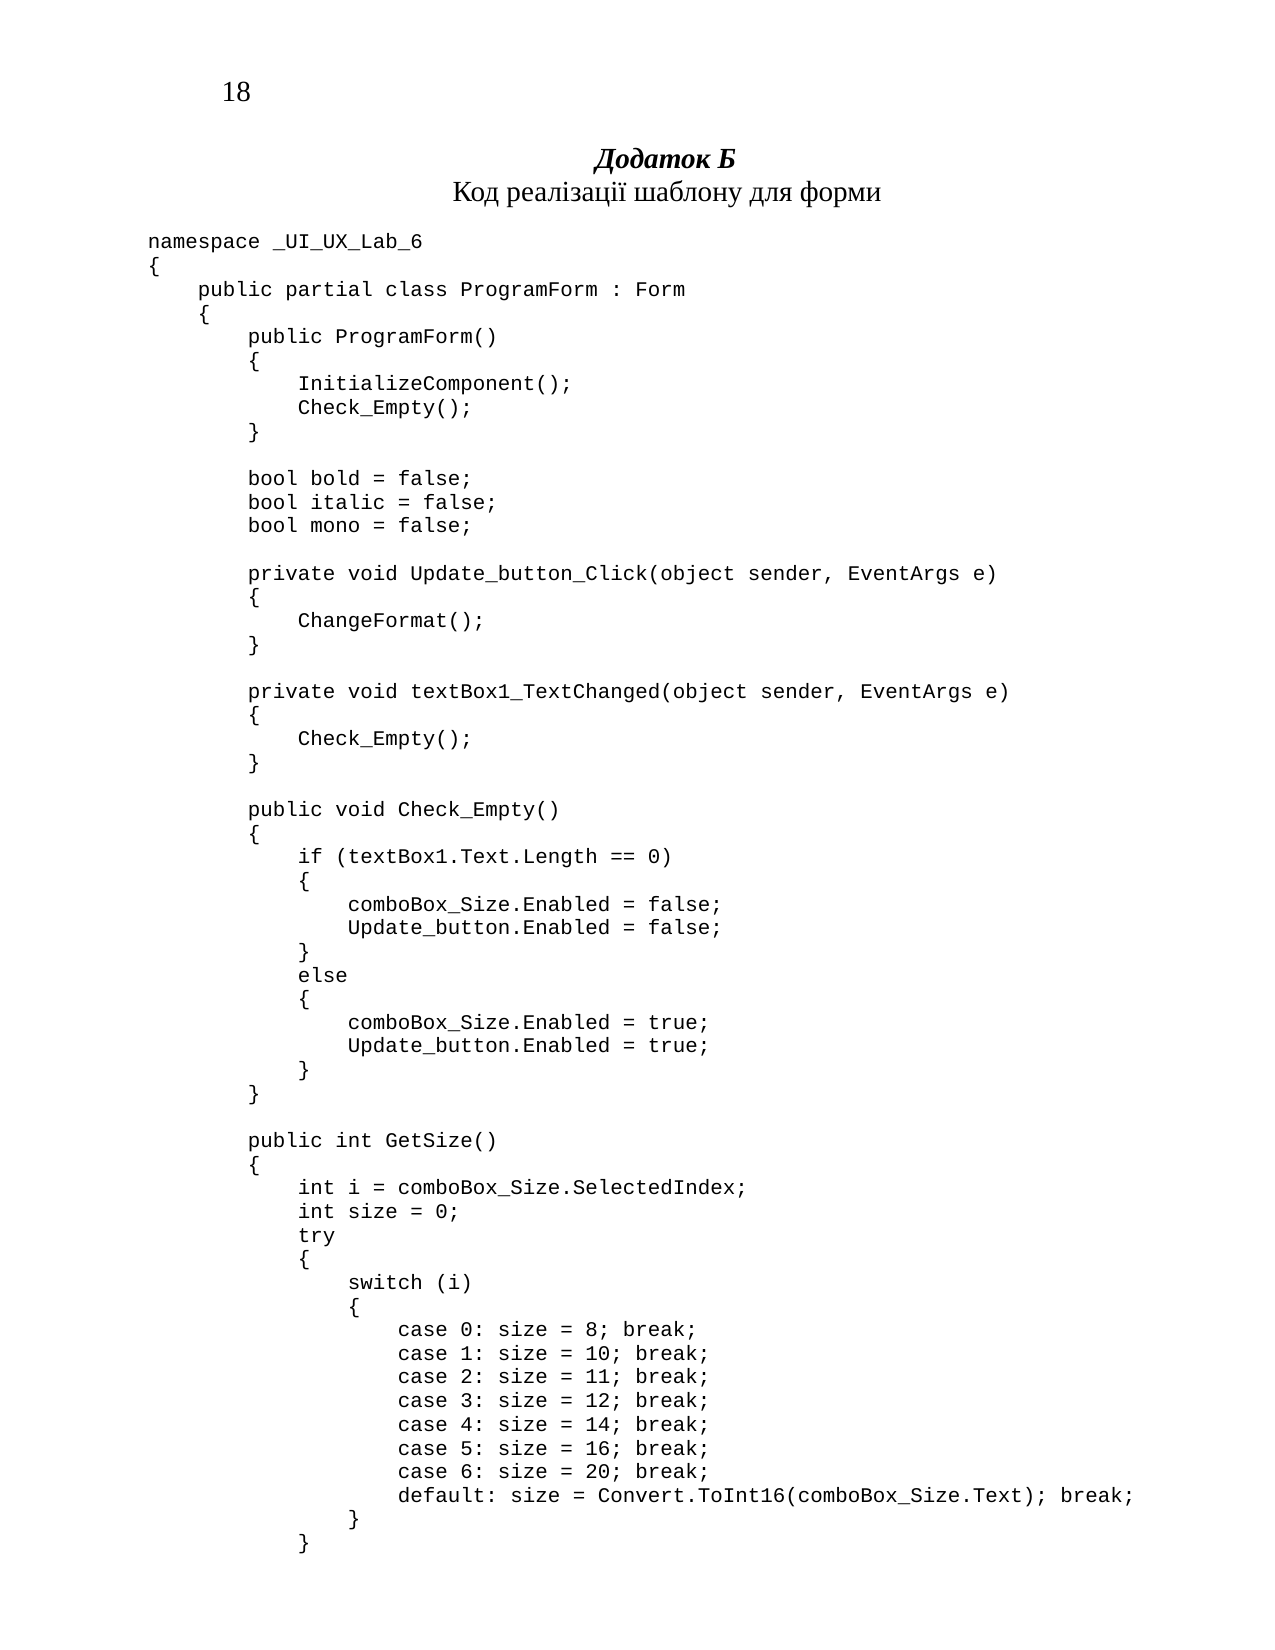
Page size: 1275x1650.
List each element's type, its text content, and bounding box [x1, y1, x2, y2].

text case 5: size = 16; break; [148, 1437, 1186, 1461]
text } [148, 752, 1186, 775]
text { [148, 704, 1186, 728]
text { [148, 586, 1186, 610]
text case 3: size = 12; break; [148, 1390, 1186, 1414]
text } [148, 1532, 1186, 1556]
text ChangeFormat(); [148, 610, 1186, 633]
text case 0: size = 8; break; [148, 1319, 1186, 1343]
text Check_Empty(); [148, 397, 1186, 421]
text { [148, 302, 1186, 326]
text } [148, 1059, 1186, 1083]
text try [148, 1225, 1186, 1248]
text private void textBox1_TextChanged(object sender, EventArgs e) [148, 681, 1186, 704]
text } [148, 1508, 1186, 1532]
text bool italic = false; [148, 492, 1186, 515]
text case 6: size = 20; break; [148, 1461, 1186, 1485]
text case 2: size = 11; break; [148, 1367, 1186, 1390]
text { [148, 1248, 1186, 1272]
text case 4: size = 14; break; [148, 1414, 1186, 1437]
text Update_button.Enabled = false; [148, 917, 1186, 941]
text { [148, 1296, 1186, 1319]
text comboBox_Size.Enabled = true; [148, 1012, 1186, 1036]
text { [148, 255, 1186, 279]
text { [148, 1154, 1186, 1177]
text public ProgramForm() [148, 326, 1186, 350]
text { [148, 988, 1186, 1012]
text int size = 0; [148, 1201, 1186, 1225]
text } [148, 421, 1186, 444]
text public partial class ProgramForm : Form [148, 279, 1186, 302]
text Додаток Б Код реалізації шаблону для форми [148, 141, 1186, 208]
text namespace _UI_UX_Lab_6 [148, 232, 1186, 255]
text InitializeComponent(); [148, 373, 1186, 397]
text private void Update_button_Click(object sender, EventArgs e) [148, 563, 1186, 586]
text } [148, 1083, 1186, 1106]
text Update_button.Enabled = true; [148, 1036, 1186, 1059]
text case 1: size = 10; break; [148, 1343, 1186, 1367]
text comboBox_Size.Enabled = false; [148, 894, 1186, 917]
text else [148, 964, 1186, 988]
text Check_Empty(); [148, 728, 1186, 752]
text public void Check_Empty() [148, 799, 1186, 823]
text bool bold = false; [148, 468, 1186, 492]
text bool mono = false; [148, 515, 1186, 539]
text } [148, 941, 1186, 964]
text public int GetSize() [148, 1130, 1186, 1154]
text default: size = Convert.ToInt16(comboBox_Size.Text); break; [148, 1485, 1186, 1508]
text { [148, 823, 1186, 846]
text } [148, 633, 1186, 657]
text int i = comboBox_Size.SelectedIndex; [148, 1177, 1186, 1201]
text { [148, 870, 1186, 894]
text if (textBox1.Text.Length == 0) [148, 846, 1186, 870]
text switch (i) [148, 1272, 1186, 1296]
text { [148, 350, 1186, 373]
